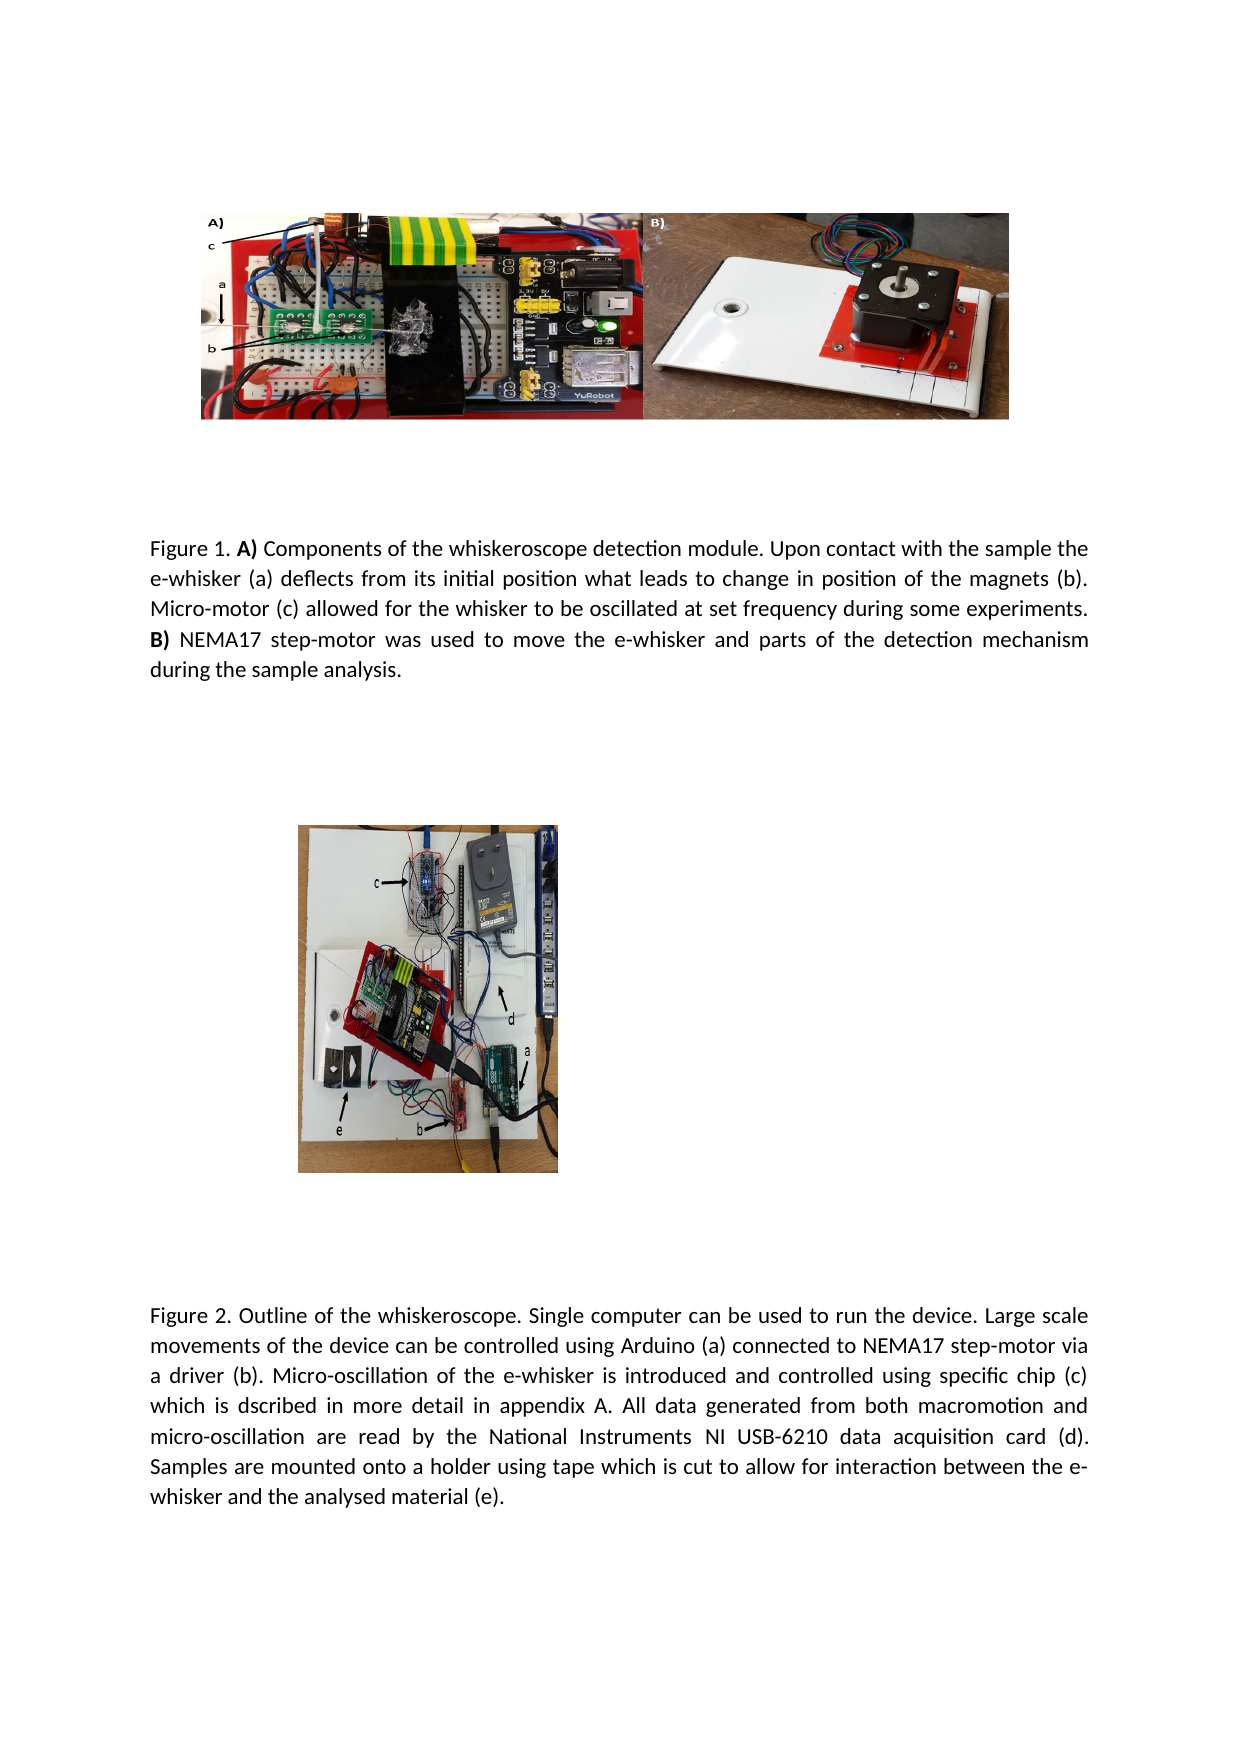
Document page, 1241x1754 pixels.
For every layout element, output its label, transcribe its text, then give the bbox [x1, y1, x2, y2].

picture [150, 701, 813, 1283]
text Figure 1. A) Components of the whiskeroscope detection module. Upon contact with the sample the e-whisker (a) deflects from its initial position what leads to change in position of the magnets (b). Micro-motor (c) allowed for the whisker to be oscillated at set frequency during some experiments. B) NEMA17 step-motor was used to move the e-whisker and parts of the detection mechanism during the sample analysis. [150, 653, 1090, 683]
picture [150, 150, 1091, 516]
